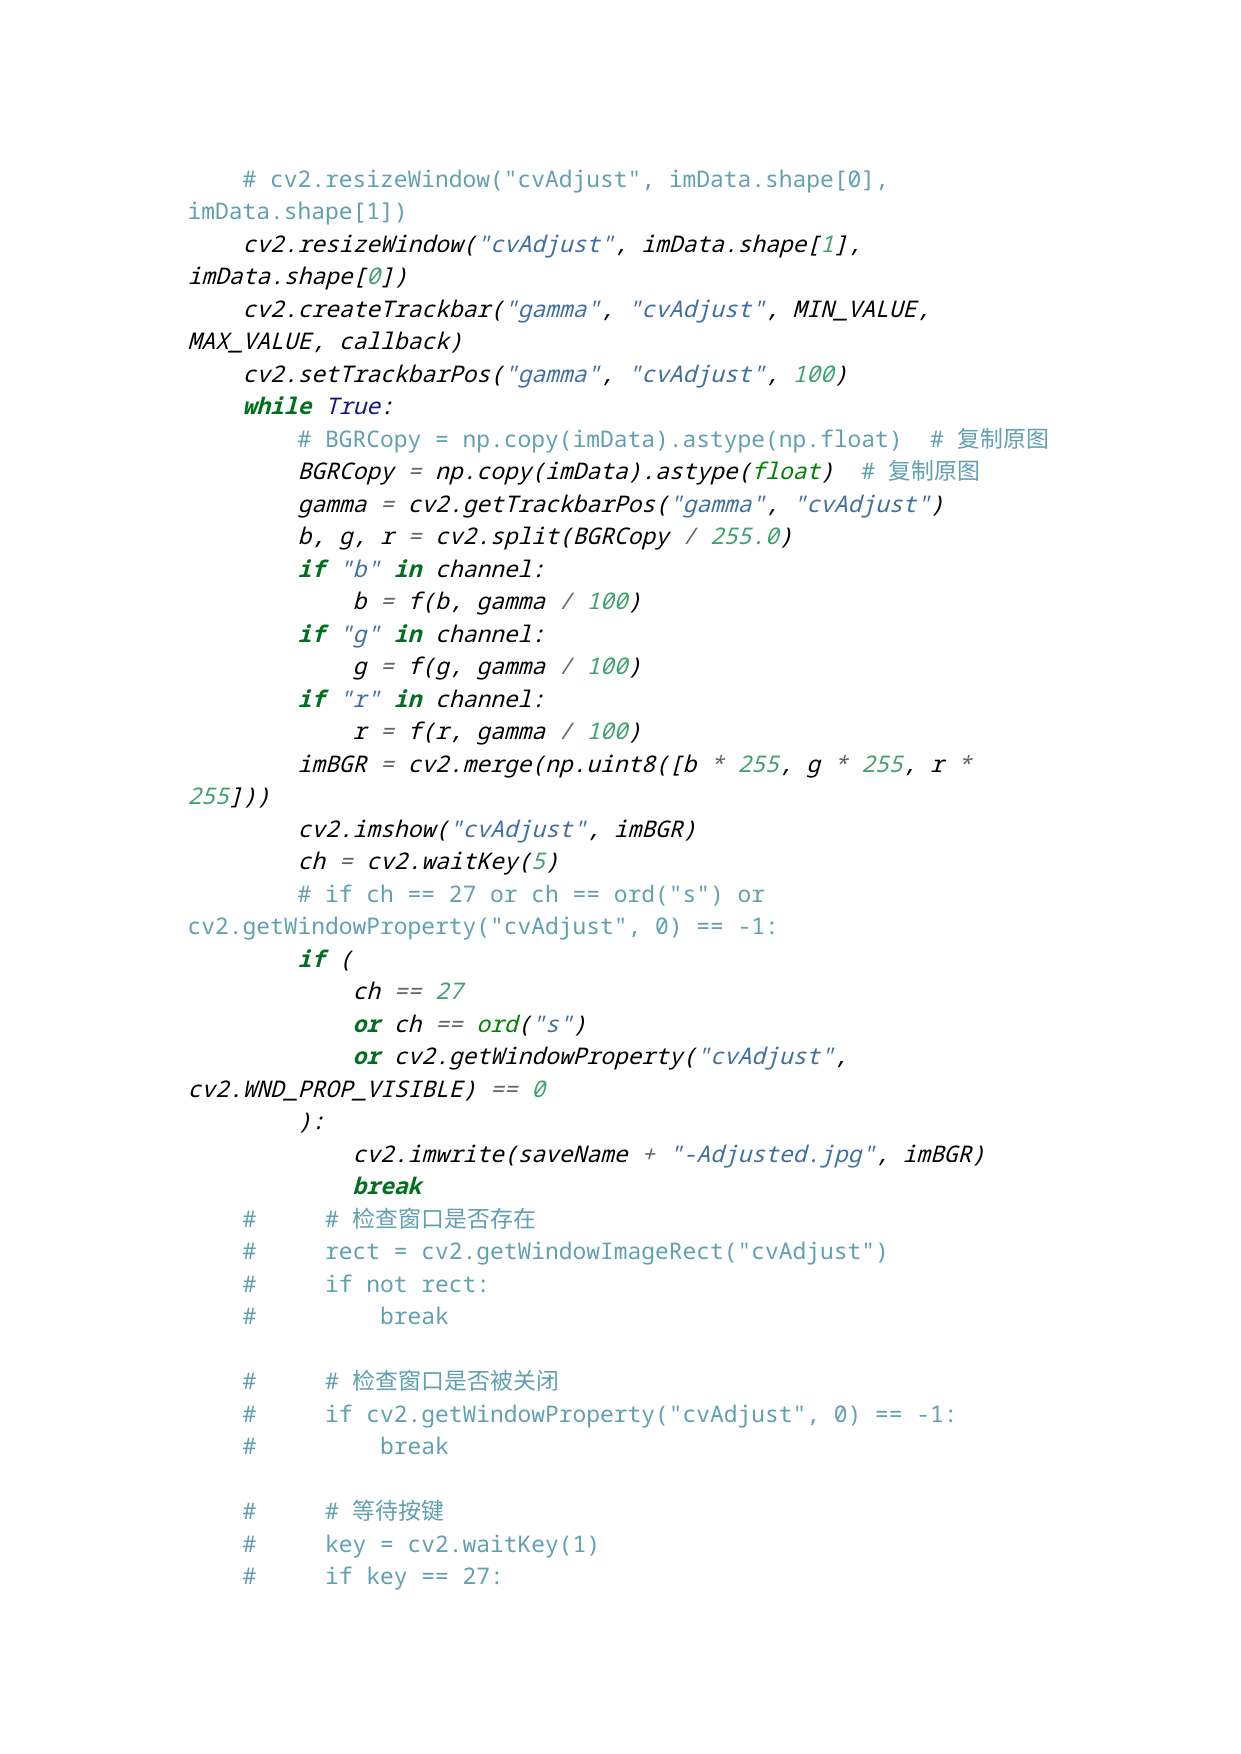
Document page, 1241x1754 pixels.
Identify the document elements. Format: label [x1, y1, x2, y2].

text [187, 162, 1053, 1592]
